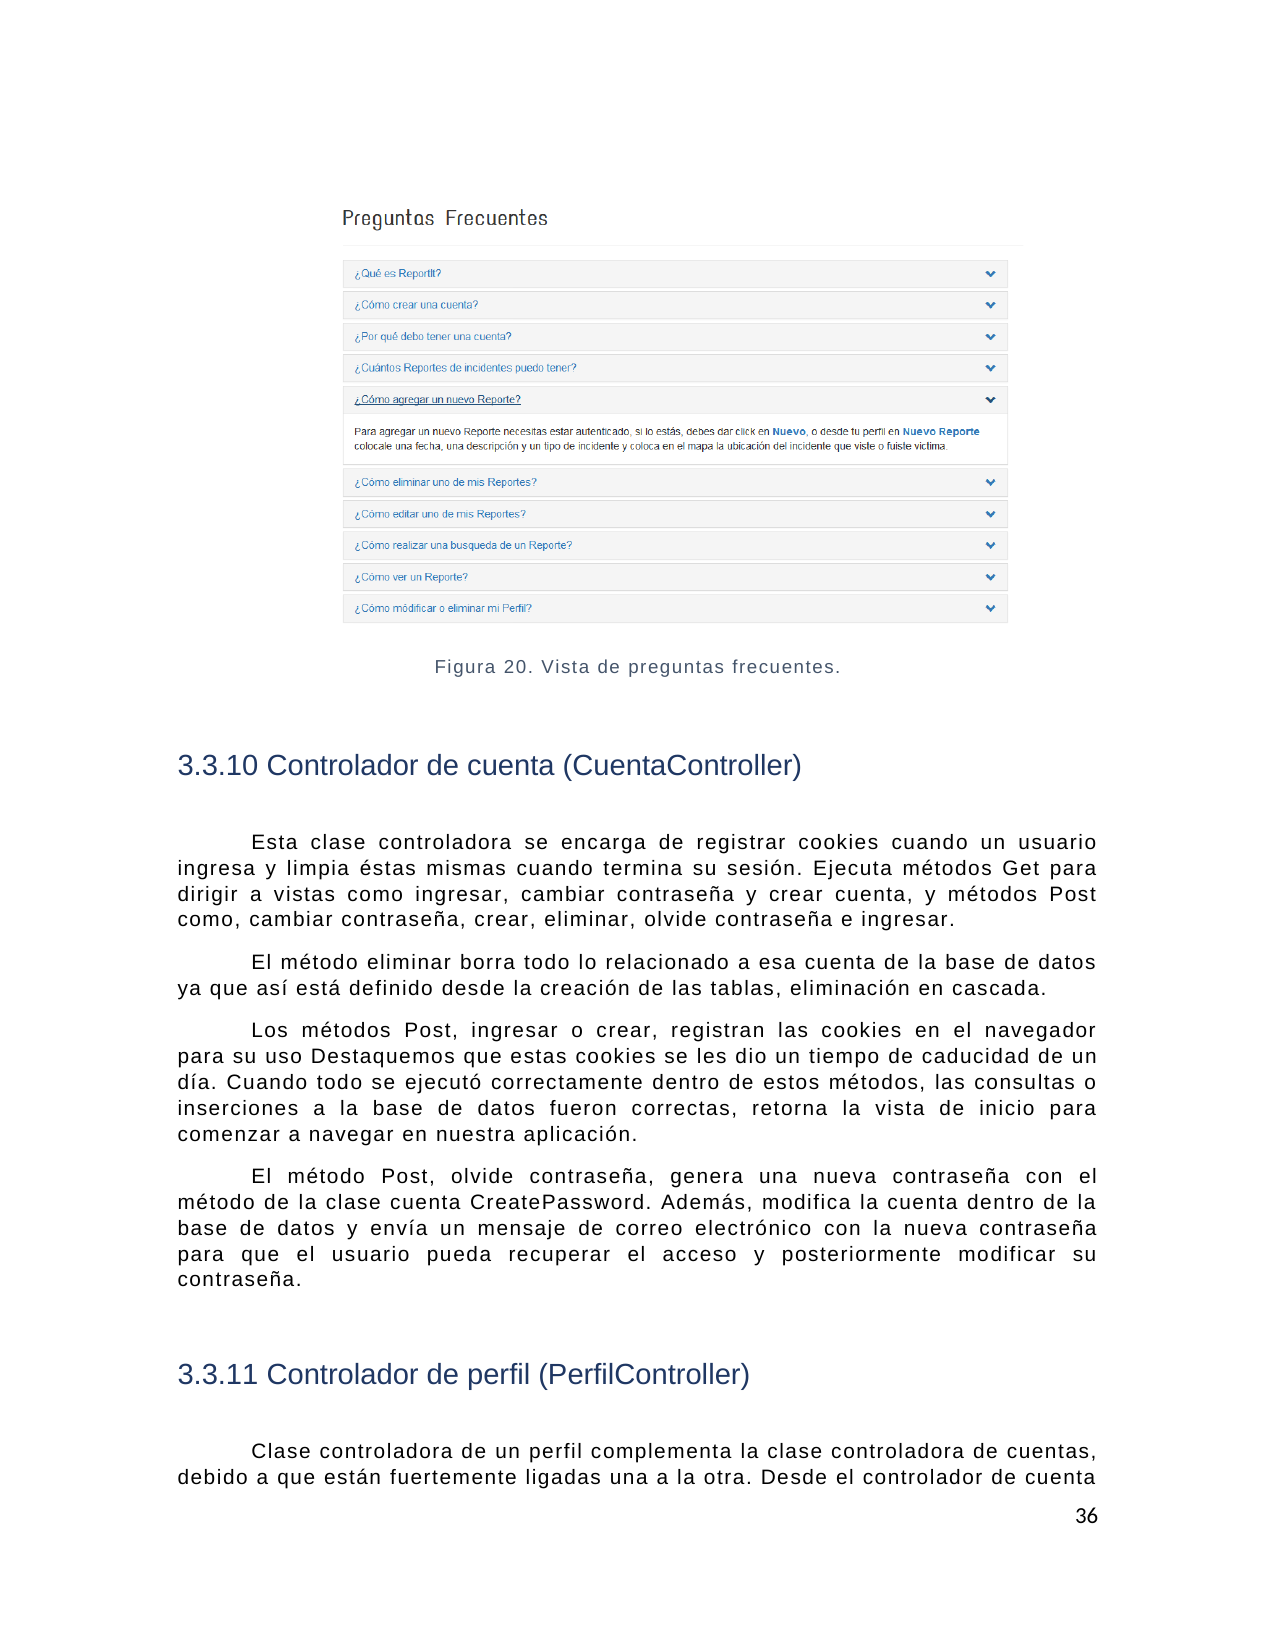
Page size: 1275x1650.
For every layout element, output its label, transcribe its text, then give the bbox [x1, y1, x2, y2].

text El método eliminar borra todo lo relacionado a esa cuenta de la base de datos ya que así está definido desde la creación de las tablas, eliminación en cascada. [177, 950, 1098, 999]
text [177, 1439, 1098, 1488]
text Los métodos Post, ingresar o crear, registran las cookies en el navegador para su uso Destaquemos que estas cookies se les dio un tiempo de caducidad de un día. Cuando todo se ejecutó correctamente dentro de estos métodos, las consultas o inserciones a la base de datos fueron correctas, retorna la vista de inicio para comenzar a navegar en nuestra aplicación. [177, 1018, 1098, 1145]
text Esta clase controladora se encarga de registrar cookies cuando un usuario ingresa y limpia éstas mismas cuando termina su sesión. Ejecuta métodos Get para dirigir a vistas como ingresar, cambiar contraseña y crear cuenta, y métodos Post como, cambiar contraseña, crear, eliminar, olvide contraseña e ingresar. [177, 830, 1098, 931]
picture [325, 192, 1024, 638]
text El método Post, olvide contraseña, genera una nueva contraseña con el método de la clase cuenta CreatePassword. Además, modifica la cuenta dentro de la base de datos y envía un mensaje de correo electrónico con la nueva contraseña para que el usuario pueda recuperar el acceso y posteriormente modificar su contraseña. [177, 1164, 1098, 1291]
text Figura 20. Vista de preguntas frecuentes. [177, 656, 1098, 678]
subtitle 3.3.11 Controlador de perfil (PerfilController) [177, 1357, 1098, 1391]
subtitle 3.3.10 Controlador de cuenta (CuentaController) [177, 748, 1098, 782]
